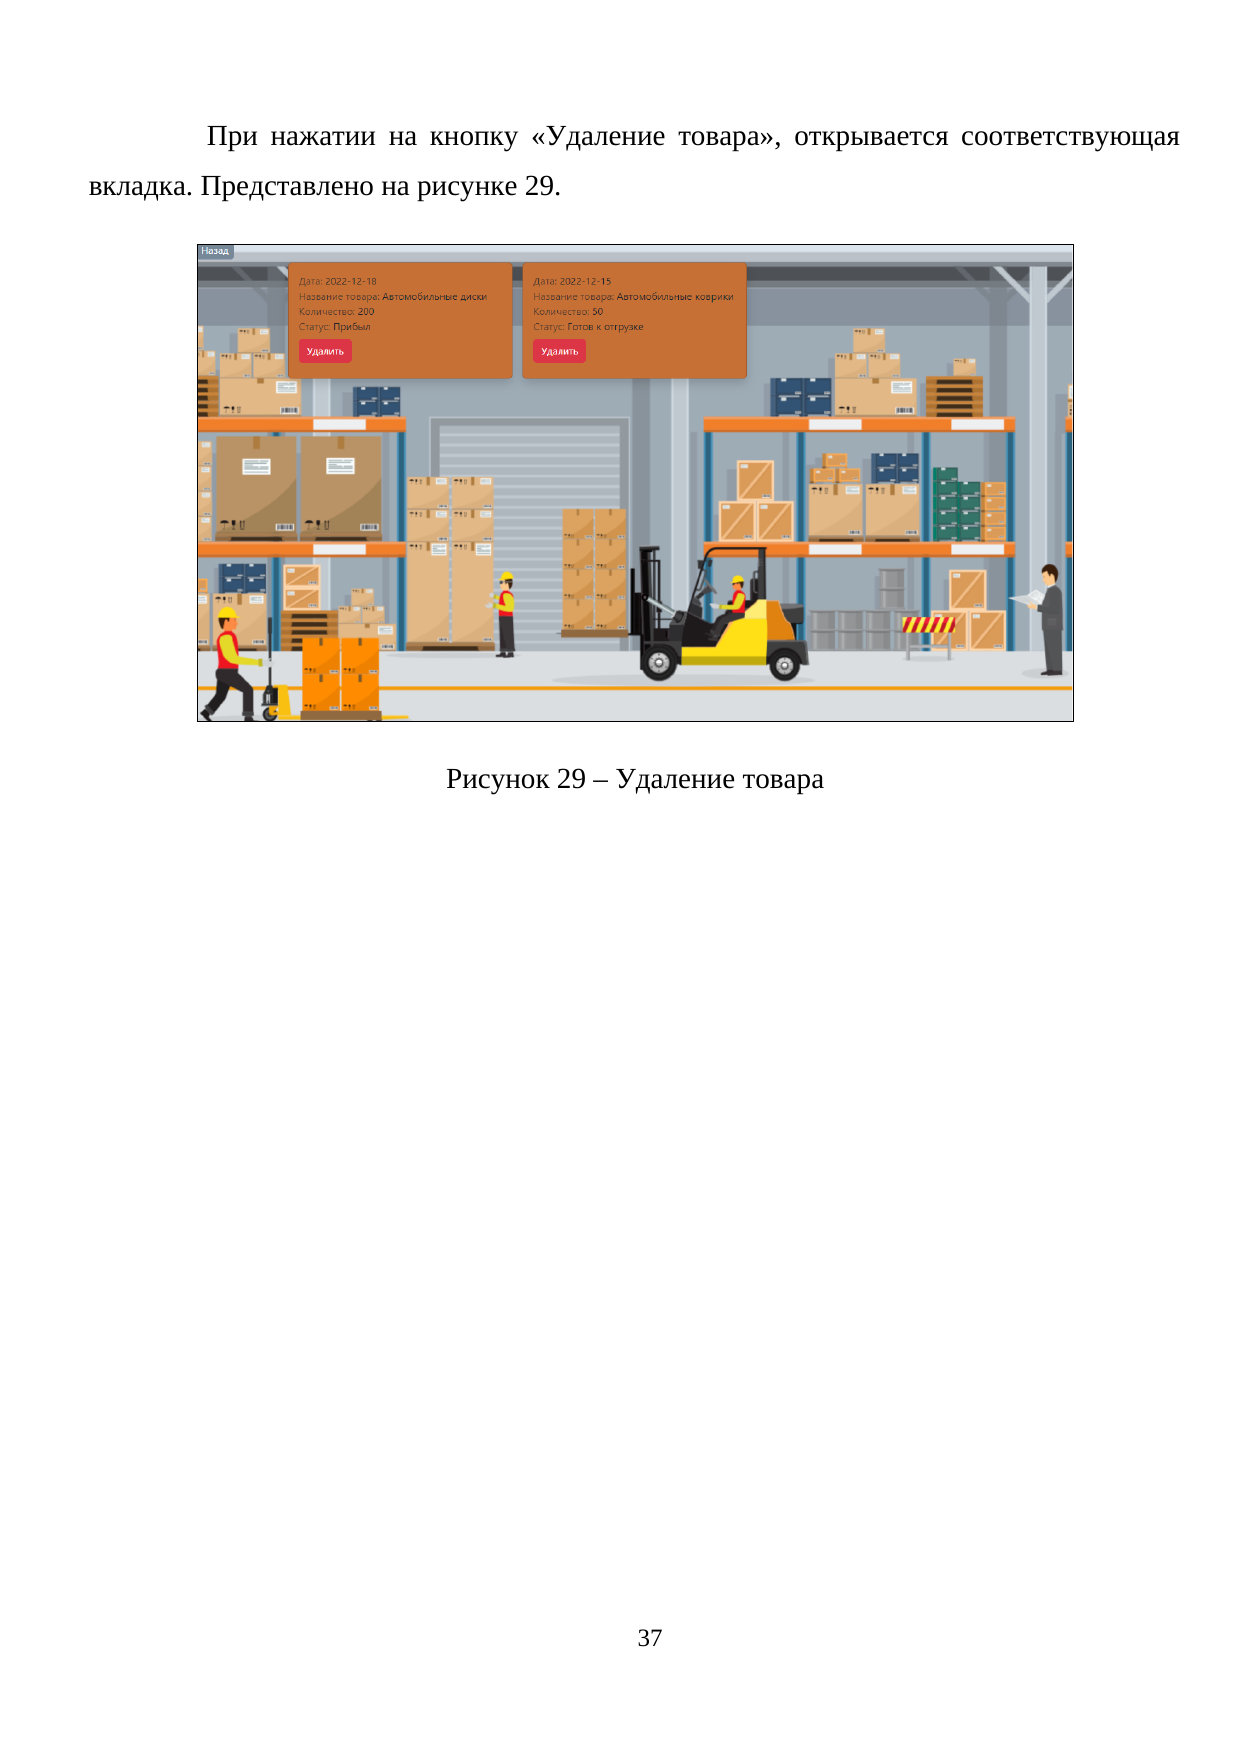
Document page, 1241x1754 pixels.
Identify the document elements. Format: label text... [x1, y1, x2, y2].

picture [198, 245, 1073, 721]
text Рисунок 29 – Удаление товара [88, 761, 1181, 795]
text При нажатии на кнопку «Удаление товара», открывается соответствующая вкладка. Представлено на рисунке 29. [88, 118, 1181, 202]
